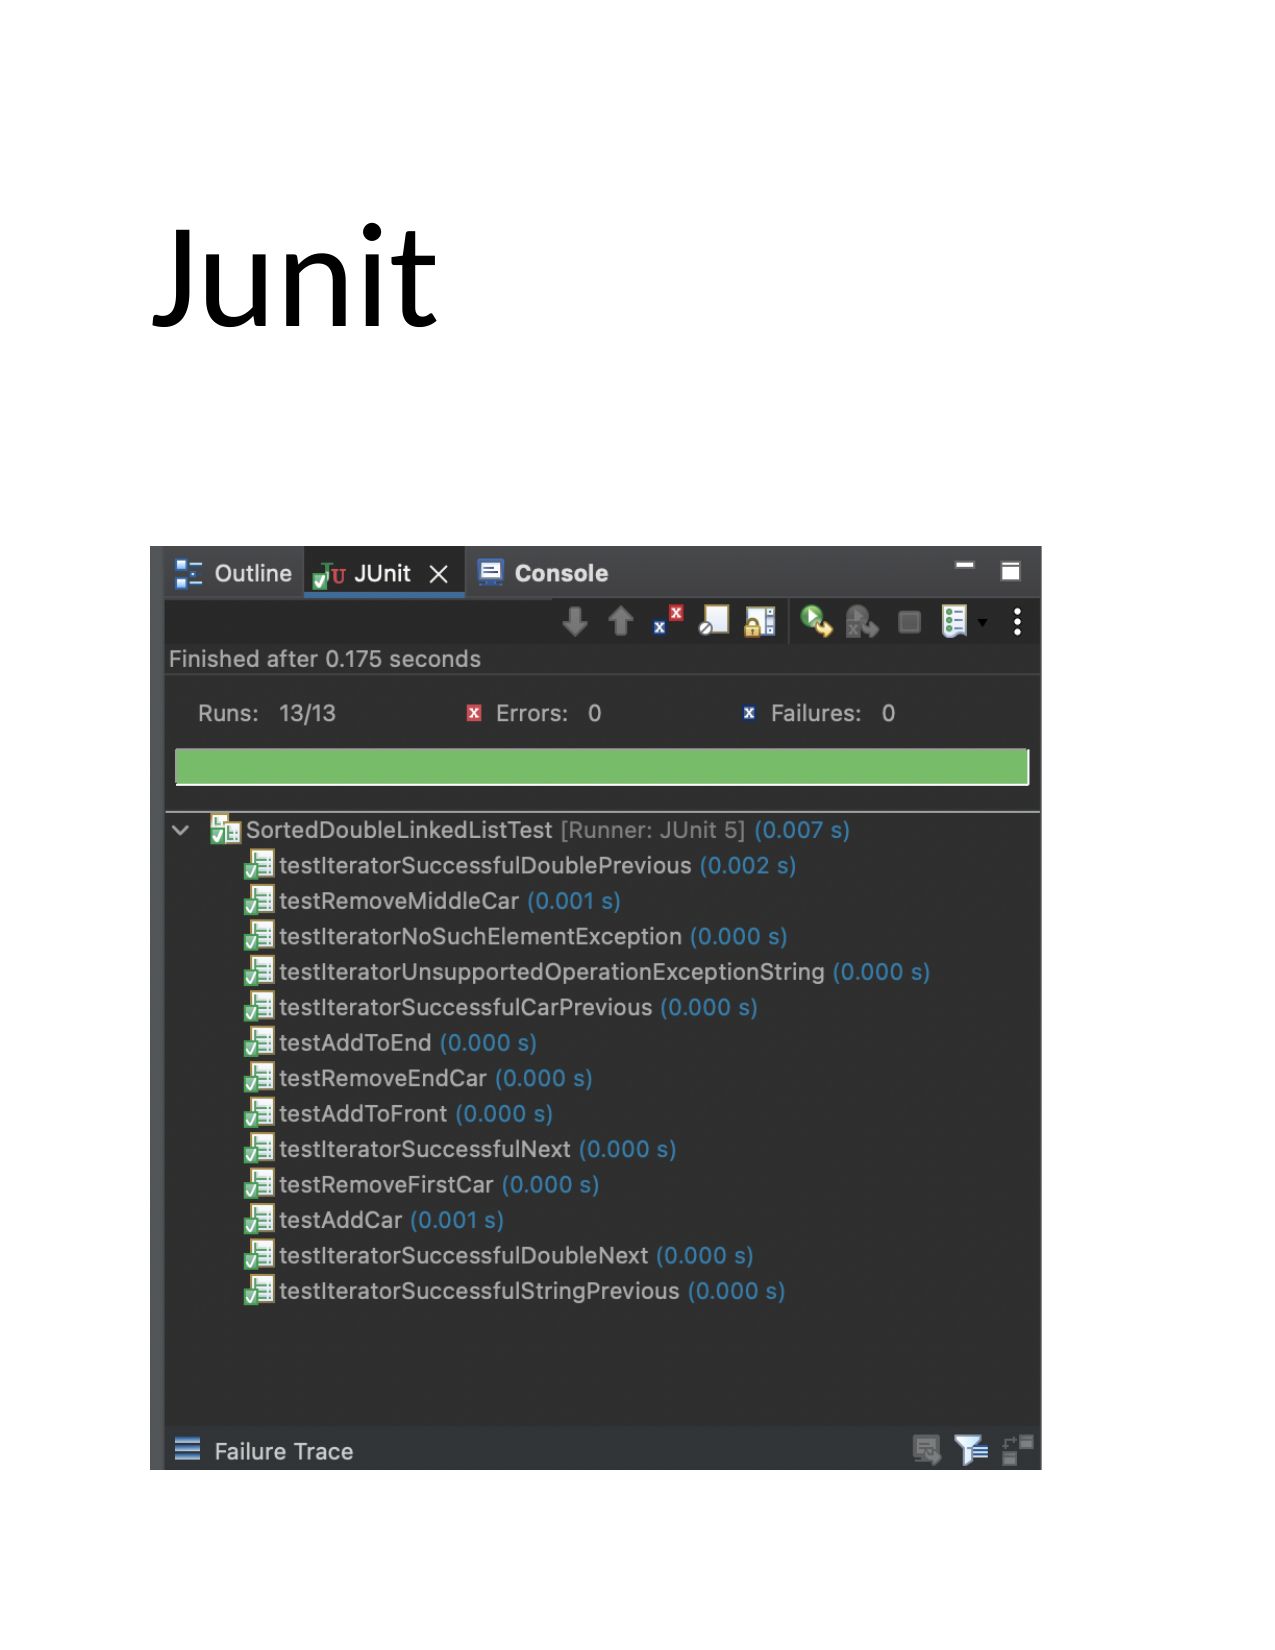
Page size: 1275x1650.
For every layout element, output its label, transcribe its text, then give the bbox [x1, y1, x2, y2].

picture [150, 546, 1042, 1470]
text Junit [150, 181, 1125, 364]
